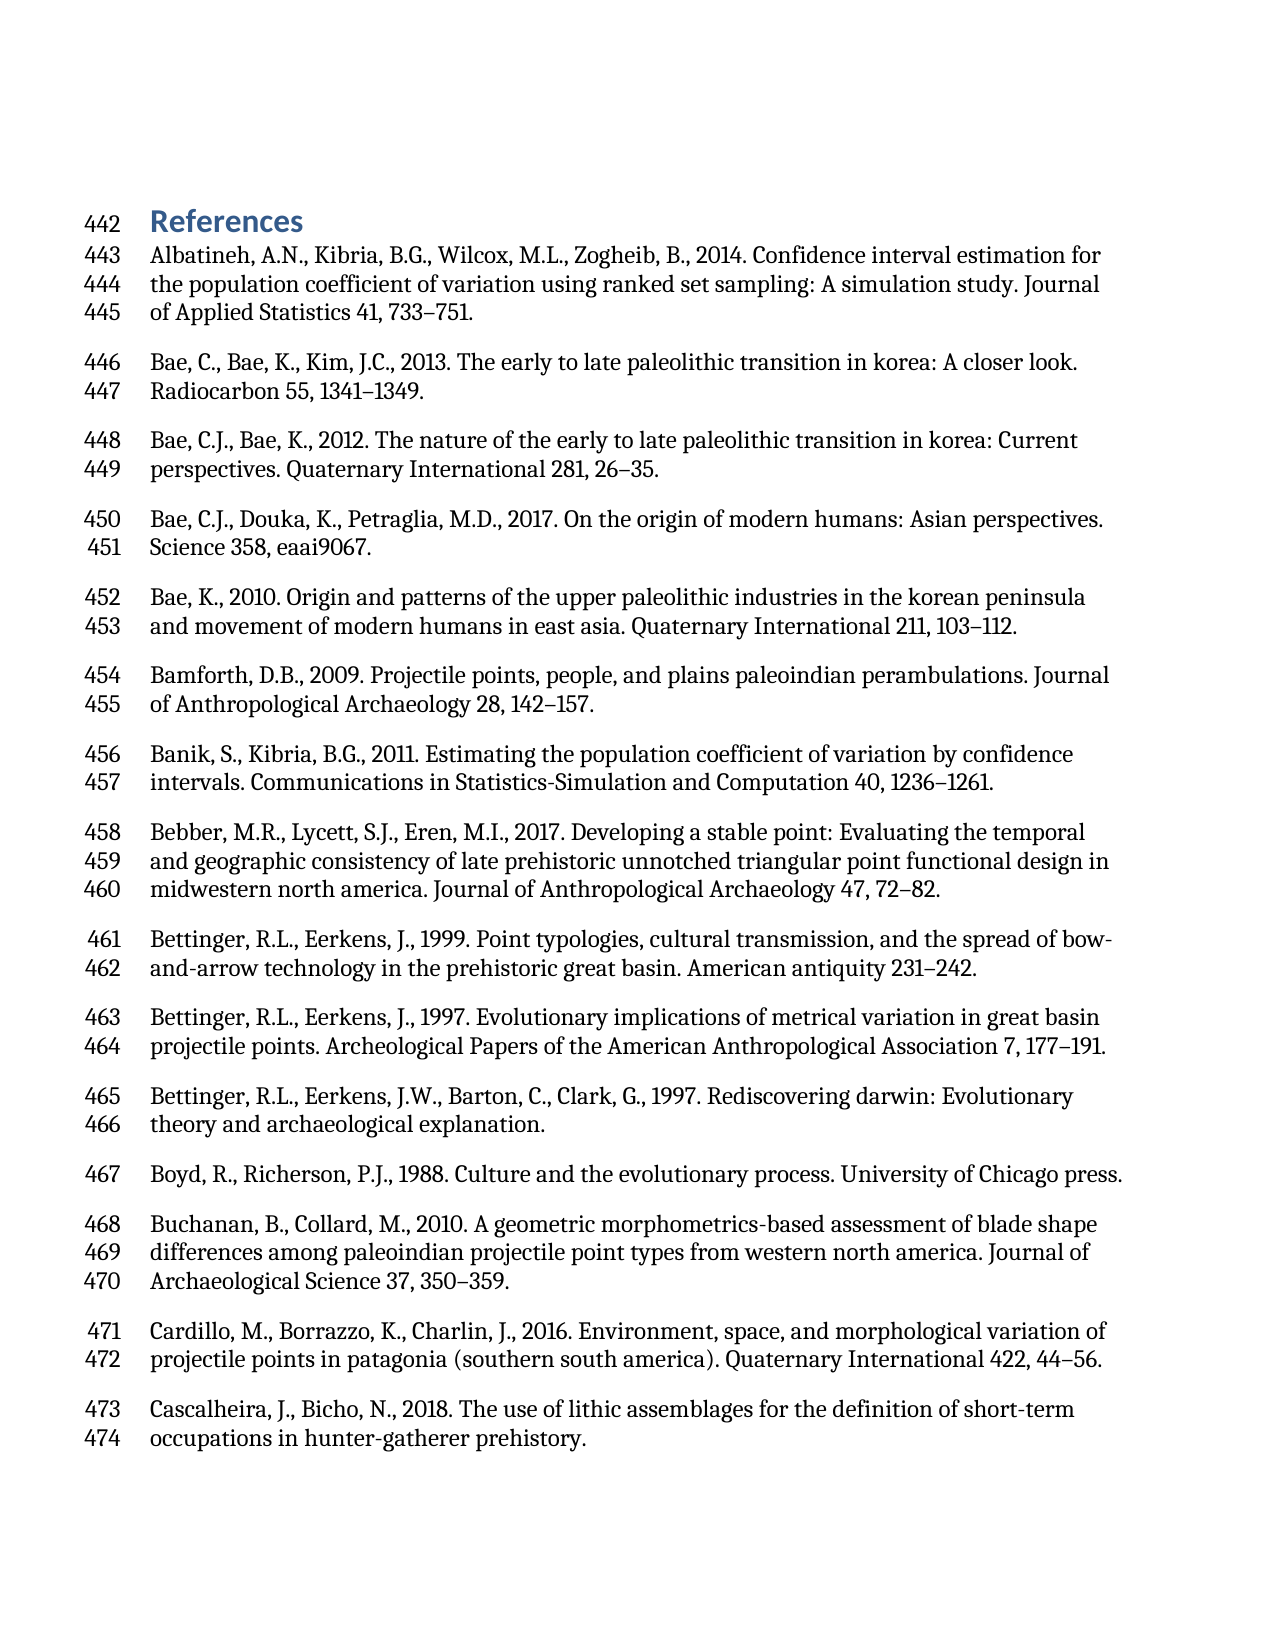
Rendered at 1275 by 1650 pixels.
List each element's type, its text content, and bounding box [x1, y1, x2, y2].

text Bae, C.J., Douka, K., Petraglia, M.D., 2017. On the origin of modern humans: Asian perspectives. Science 358, eaai9067. [150, 504, 1125, 562]
text Bae, C., Bae, K., Kim, J.C., 2013. The early to late paleolithic transition in korea: A closer look. Radiocarbon 55, 1341–1349. [150, 348, 1125, 405]
text Banik, S., Kibria, B.G., 2011. Estimating the population coefficient of variation by confidence intervals. Communications in Statistics-Simulation and Computation 40, 1236–1261. [150, 739, 1125, 797]
text Albatineh, A.N., Kibria, B.G., Wilcox, M.L., Zogheib, B., 2014. Confidence interval estimation for the population coefficient of variation using ranked set sampling: A simulation study. Journal of Applied Statistics 41, 733–751. [150, 241, 1125, 327]
text Bamforth, D.B., 2009. Projectile points, people, and plains paleoindian perambulations. Journal of Anthropological Archaeology 28, 142–157. [150, 661, 1125, 719]
text Cardillo, M., Borrazzo, K., Charlin, J., 2016. Environment, space, and morphological variation of projectile points in patagonia (southern south america). Quaternary International 422, 44–56. [150, 1317, 1125, 1374]
text Bettinger, R.L., Eerkens, J.W., Barton, C., Clark, G., 1997. Rediscovering darwin: Evolutionary theory and archaeological explanation. [150, 1082, 1125, 1139]
text Bae, K., 2010. Origin and patterns of the upper paleolithic industries in the korean peninsula and movement of modern humans in east asia. Quaternary International 211, 103–112. [150, 583, 1125, 640]
subtitle References [150, 200, 1125, 241]
text Cascalheira, J., Bicho, N., 2018. The use of lithic assemblages for the definition of short-term occupations in hunter-gatherer prehistory. [150, 1395, 1125, 1452]
text Bettinger, R.L., Eerkens, J., 1997. Evolutionary implications of metrical variation in great basin projectile points. Archeological Papers of the American Anthropological Association 7, 177–191. [150, 1003, 1125, 1061]
text Bettinger, R.L., Eerkens, J., 1999. Point typologies, cultural transmission, and the spread of bow-and-arrow technology in the prehistoric great basin. American antiquity 231–242. [150, 925, 1125, 982]
text Buchanan, B., Collard, M., 2010. A geometric morphometrics-based assessment of blade shape differences among paleoindian projectile point types from western north america. Journal of Archaeological Science 37, 350–359. [150, 1209, 1125, 1296]
text Bebber, M.R., Lycett, S.J., Eren, M.I., 2017. Developing a stable point: Evaluating the temporal and geographic consistency of late prehistoric unnotched triangular point functional design in midwestern north america. Journal of Anthropological Archaeology 47, 72–82. [150, 818, 1125, 904]
text Boyd, R., Richerson, P.J., 1988. Culture and the evolutionary process. University of Chicago press. [150, 1160, 1125, 1189]
text Bae, C.J., Bae, K., 2012. The nature of the early to late paleolithic transition in korea: Current perspectives. Quaternary International 281, 26–35. [150, 426, 1125, 484]
